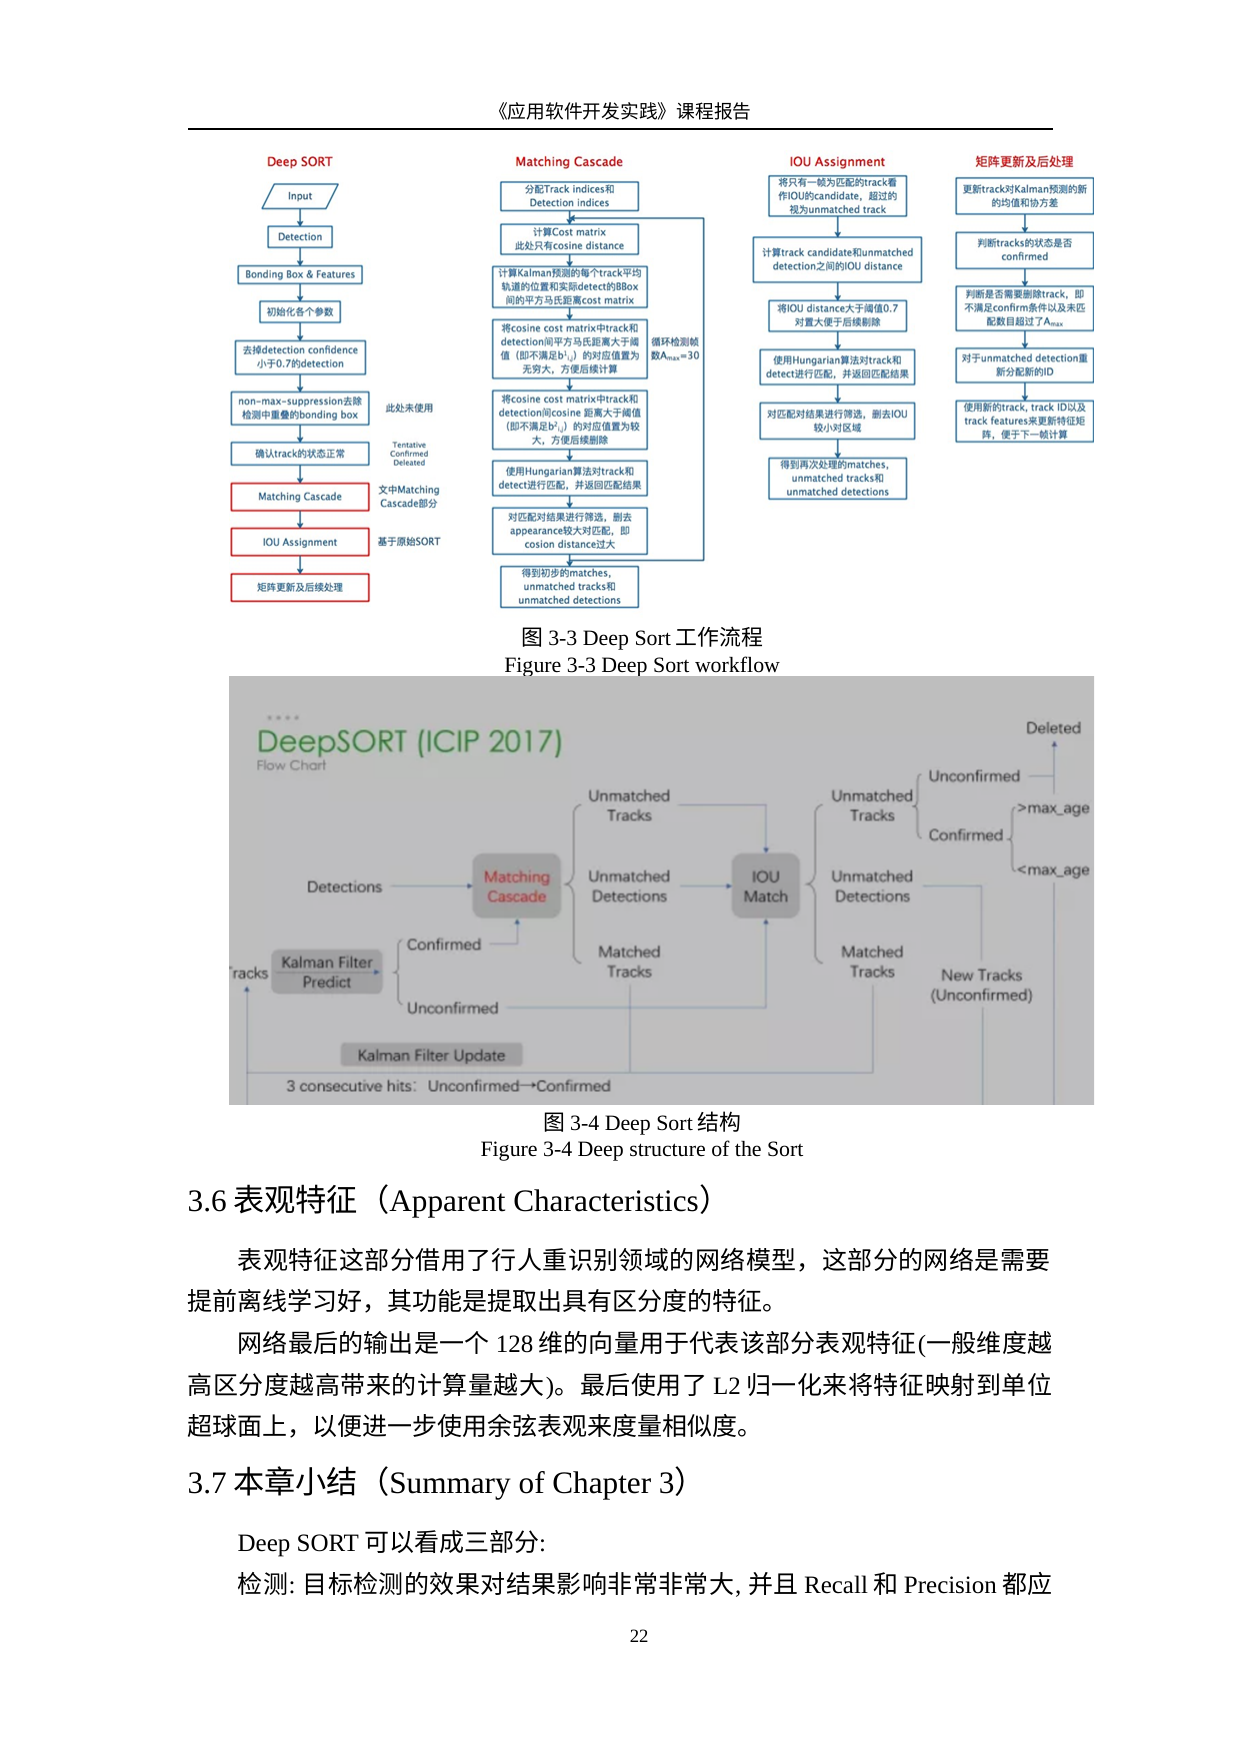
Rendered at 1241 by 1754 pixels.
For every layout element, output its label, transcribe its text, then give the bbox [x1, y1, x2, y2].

text Deep SORT可以看成三部分: [187, 1518, 1053, 1560]
picture [229, 676, 1095, 1105]
subtitle 3.6表观特征（Apparent Characteristics） [187, 1178, 1053, 1219]
text 图 3-3 Deep Sort工作流程 [187, 620, 1053, 652]
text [187, 1560, 1053, 1602]
subtitle 3.7本章小结（Summary of Chapter 3） [187, 1460, 1053, 1502]
picture [229, 150, 1094, 620]
text 表观特征这部分借用了行人重识别领域的网络模型，这部分的网络是需要提前离线学习好，其功能是提取出具有区分度的特征。 [187, 1236, 1053, 1319]
text 网络最后的输出是一个128维的向量用于代表该部分表观特征(一般维度越高区分度越高带来的计算量越大)。最后使用了L2归一化来将特征映射到单位超球面上，以便进一步使用余弦表观来度量相似度。 [187, 1319, 1053, 1444]
text 图 3-4 Deep Sort结构 [187, 1105, 1053, 1136]
text Figure 3-4 Deep structure of the Sort [187, 1136, 1053, 1162]
text Figure 3-3 Deep Sort workflow [187, 652, 1053, 677]
